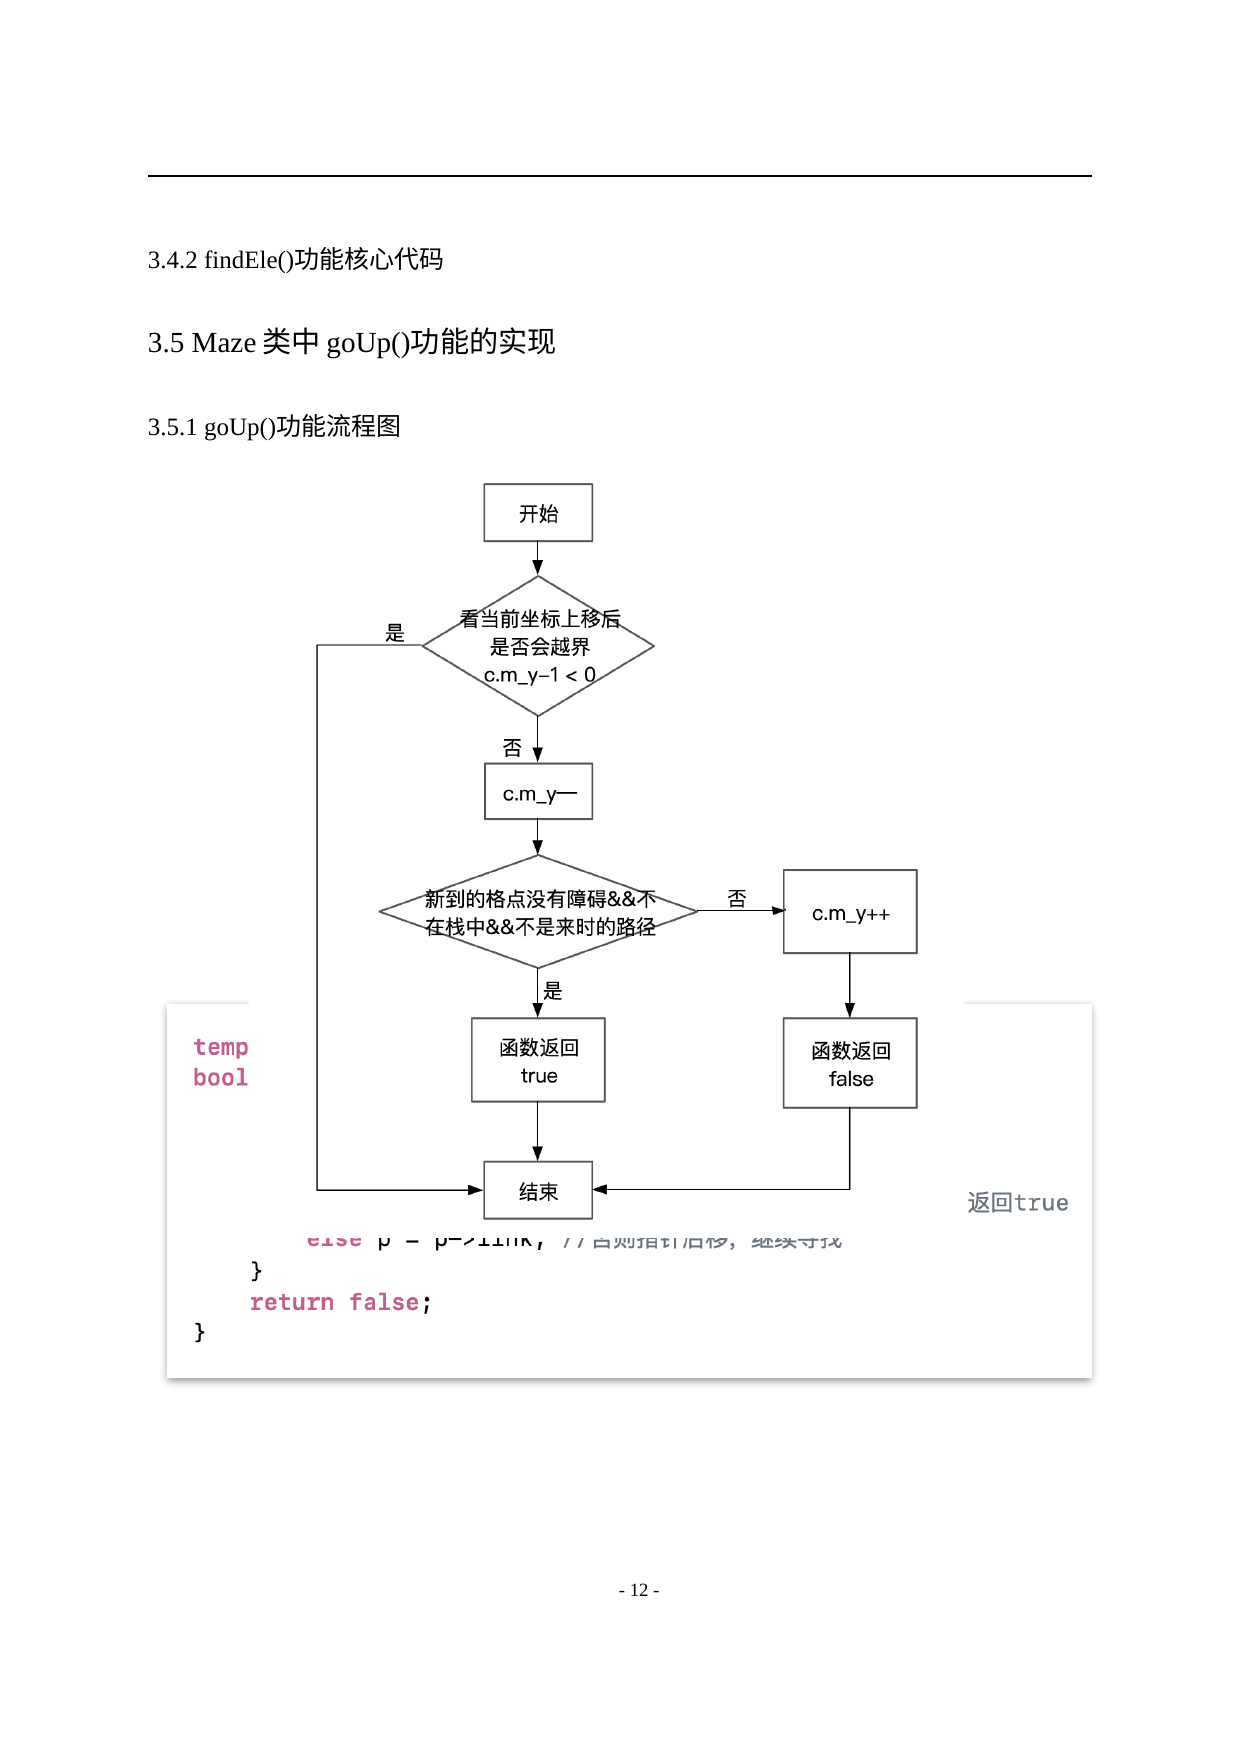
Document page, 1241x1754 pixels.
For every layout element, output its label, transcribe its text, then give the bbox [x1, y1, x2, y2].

picture [182, 474, 1078, 1364]
subtitle 3.5.1 goUp()功能流程图 [148, 407, 1092, 443]
subtitle 3.5 Maze类中goUp()功能的实现 [148, 318, 1092, 361]
subtitle 3.4.2 findEle()功能核心代码 [148, 239, 1092, 275]
